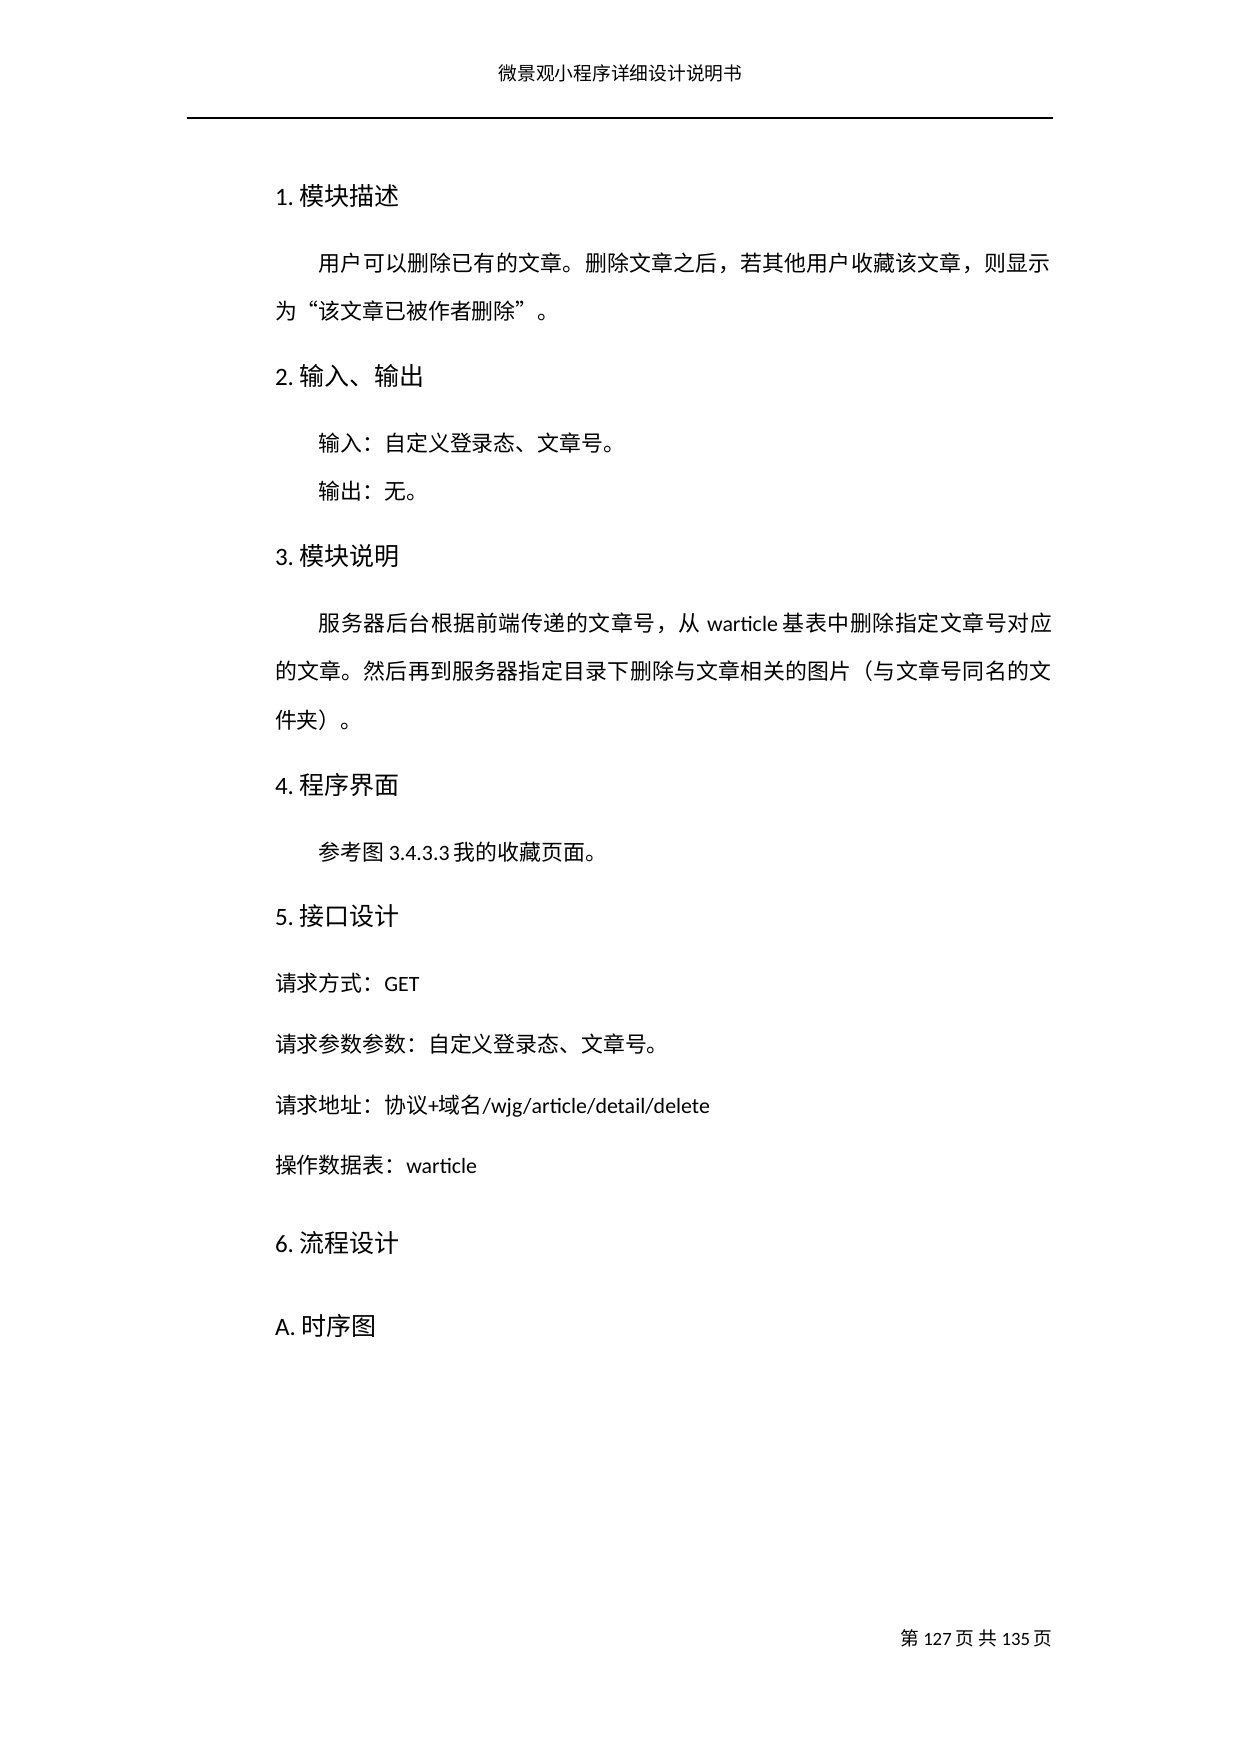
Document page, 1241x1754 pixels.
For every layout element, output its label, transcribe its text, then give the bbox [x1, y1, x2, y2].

list 接口设计 [275, 882, 1053, 947]
list 模块说明 [275, 522, 1053, 587]
list 请求参数参数：自定义登录态、文章号。 [231, 1026, 1053, 1059]
list 请求地址：协议+域名/wjg/article/detail/delete [231, 1087, 1053, 1120]
list 时序图 [231, 1292, 1053, 1357]
list 输入、输出 [275, 342, 1053, 407]
list 流程设计 [275, 1209, 1053, 1274]
list 请求方式：GET [231, 966, 1053, 998]
list 参考图3.4.3.3我的收藏页面。 [275, 834, 1053, 867]
list 输入：自定义登录态、文章号。 [275, 425, 1053, 458]
list 程序界面 [275, 751, 1053, 816]
list 操作数据表：warticle [275, 1148, 1053, 1181]
list 服务器后台根据前端传递的文章号，从warticle基表中删除指定文章号对应的文章。然后再到服务器指定目录下删除与文章相关的图片（与文章号同名的文件夹）。 [275, 605, 1053, 735]
list 1. 模块描述 [231, 162, 1053, 227]
list 输出：无。 [275, 474, 1053, 506]
list 用户可以删除已有的文章。删除文章之后，若其他用户收藏该文章，则显示为“该文章已被作者删除”。 [275, 245, 1053, 326]
